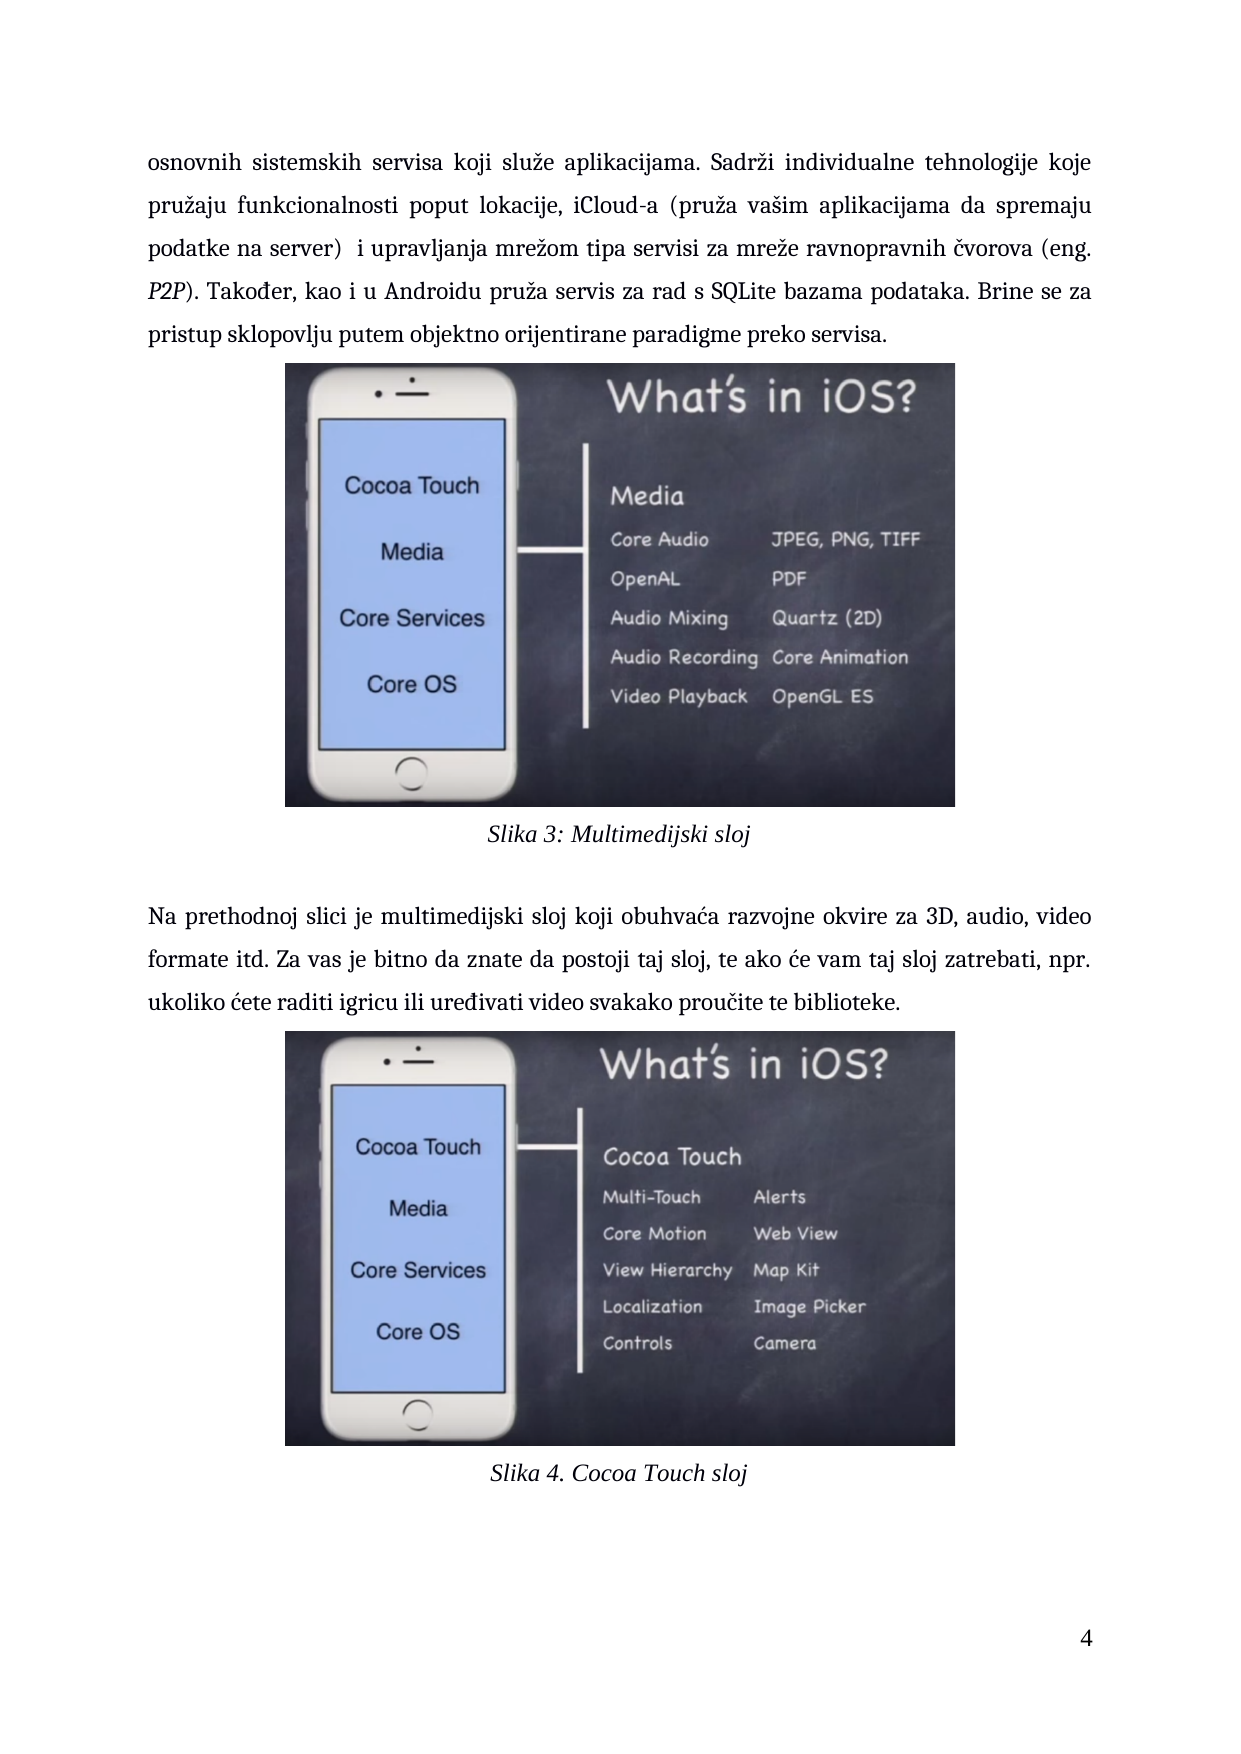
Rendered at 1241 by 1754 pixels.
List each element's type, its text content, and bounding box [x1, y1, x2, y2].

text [148, 148, 1093, 349]
picture [285, 1031, 956, 1446]
text Na prethodnoj slici je multimedijski sloj koji obuhvaća razvojne okvire za 3D, audio, video formate itd. Za vas je bitno da znate da postoji taj sloj, te ako će vam taj sloj zatrebati, npr. ukoliko ćete raditi igricu ili uređivati video svakako proučite te biblioteke. [148, 902, 1093, 1017]
text Slika : Multimedijski sloj [148, 819, 1093, 848]
picture [285, 363, 956, 807]
text Slika . Cocoa Touch sloj [148, 1458, 1093, 1487]
